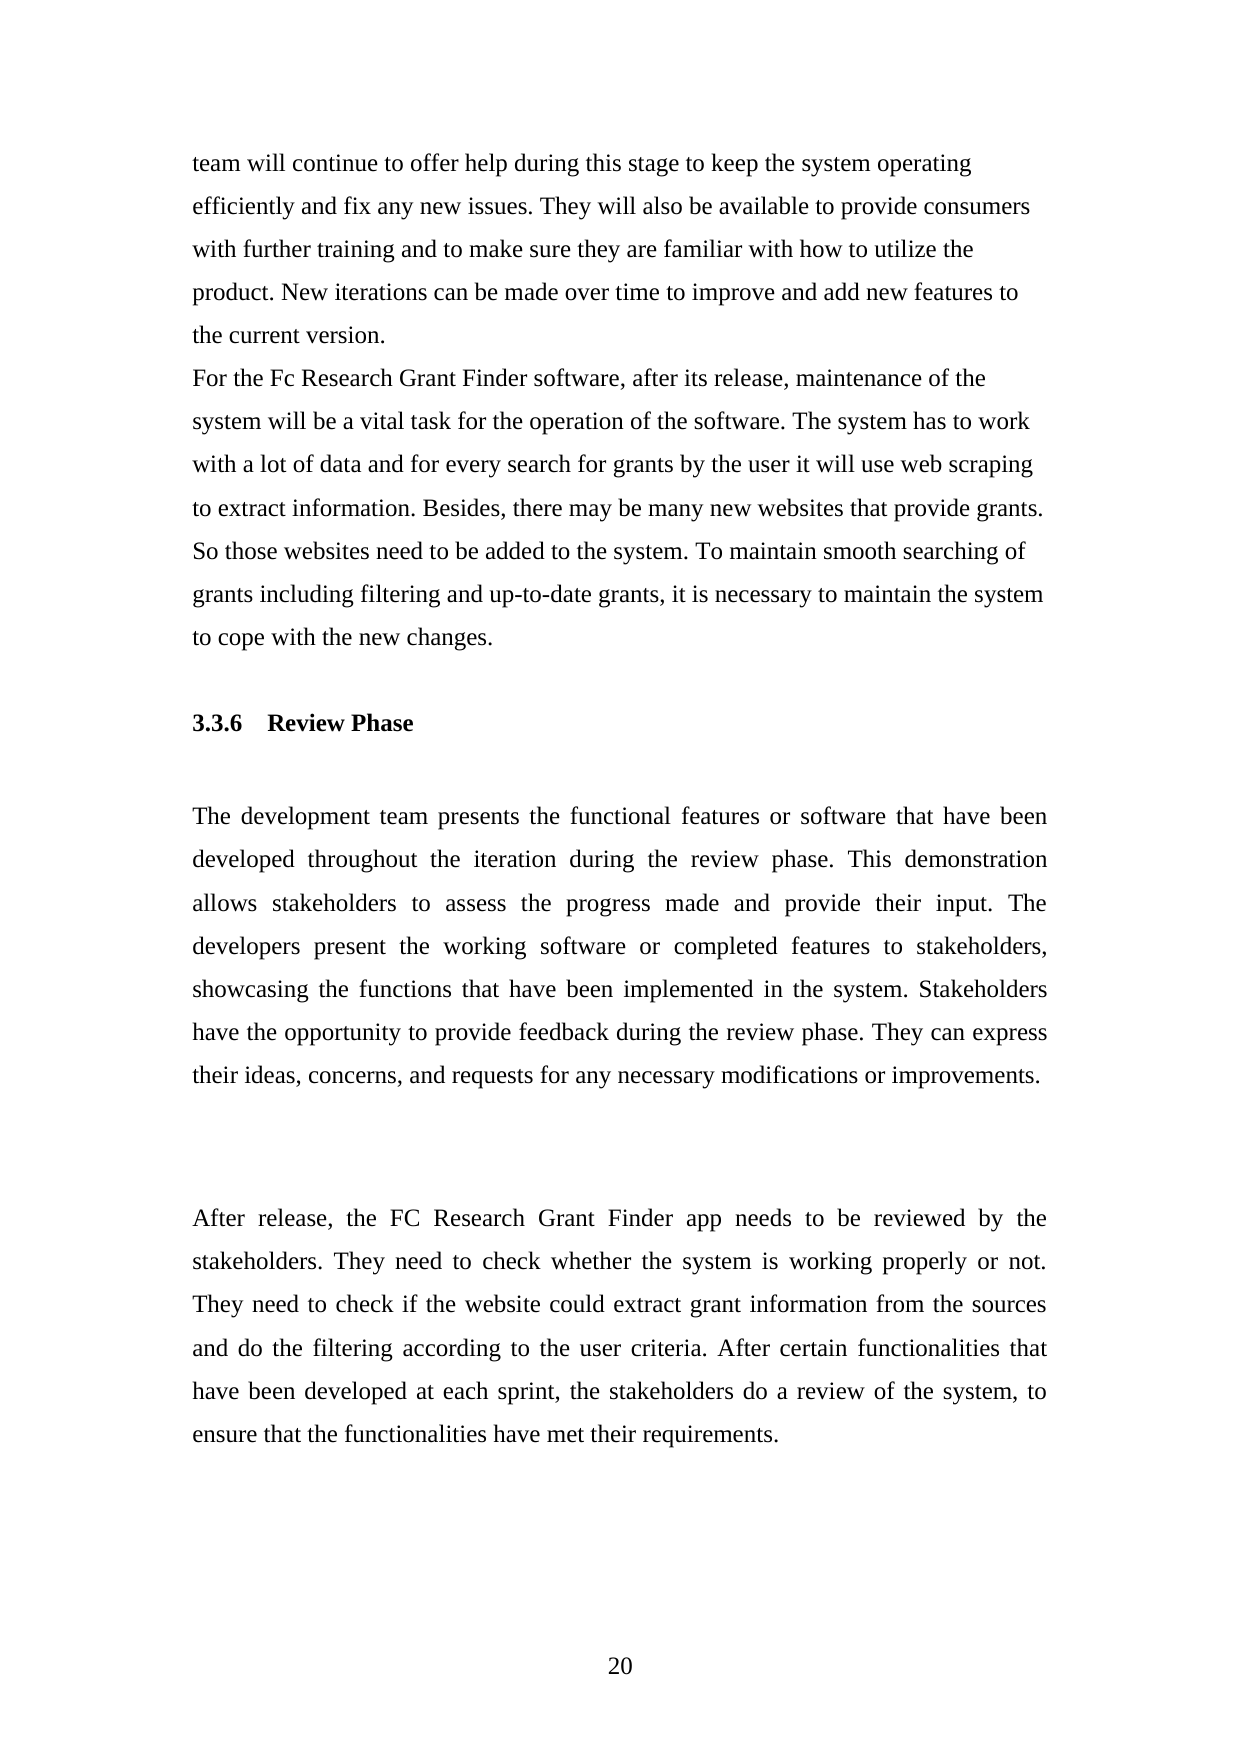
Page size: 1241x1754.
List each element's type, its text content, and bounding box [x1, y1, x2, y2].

subtitle Review Phase [192, 708, 1048, 737]
text After release, the FC Research Grant Finder app needs to be reviewed by the stakeholders. They need to check whether the system is working properly or not. They need to check if the website could extract grant information from the sources and do the filtering according to the user criteria. After certain functionalities that have been developed at each sprint, the stakeholders do a review of the system, to ensure that the functionalities have met their requirements. [192, 1203, 1048, 1448]
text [192, 148, 1048, 349]
text For the Fc Research Grant Finder software, after its release, maintenance of the system will be a vital task for the operation of the software. The system has to work with a lot of data and for every search for grants by the user it will use web scraping to extract information. Besides, there may be many new websites that provide grants. So those websites need to be added to the system. To maintain smooth searching of grants including filtering and up-to-date grants, it is necessary to maintain the system to cope with the new changes. [192, 363, 1048, 651]
text The development team presents the functional features or software that have been developed throughout the iteration during the review phase. This demonstration allows stakeholders to assess the progress made and provide their input. The developers present the working software or completed features to stakeholders, showcasing the functions that have been implemented in the system. Stakeholders have the opportunity to provide feedback during the review phase. They can express their ideas, concerns, and requests for any necessary modifications or improvements. [192, 801, 1048, 1089]
